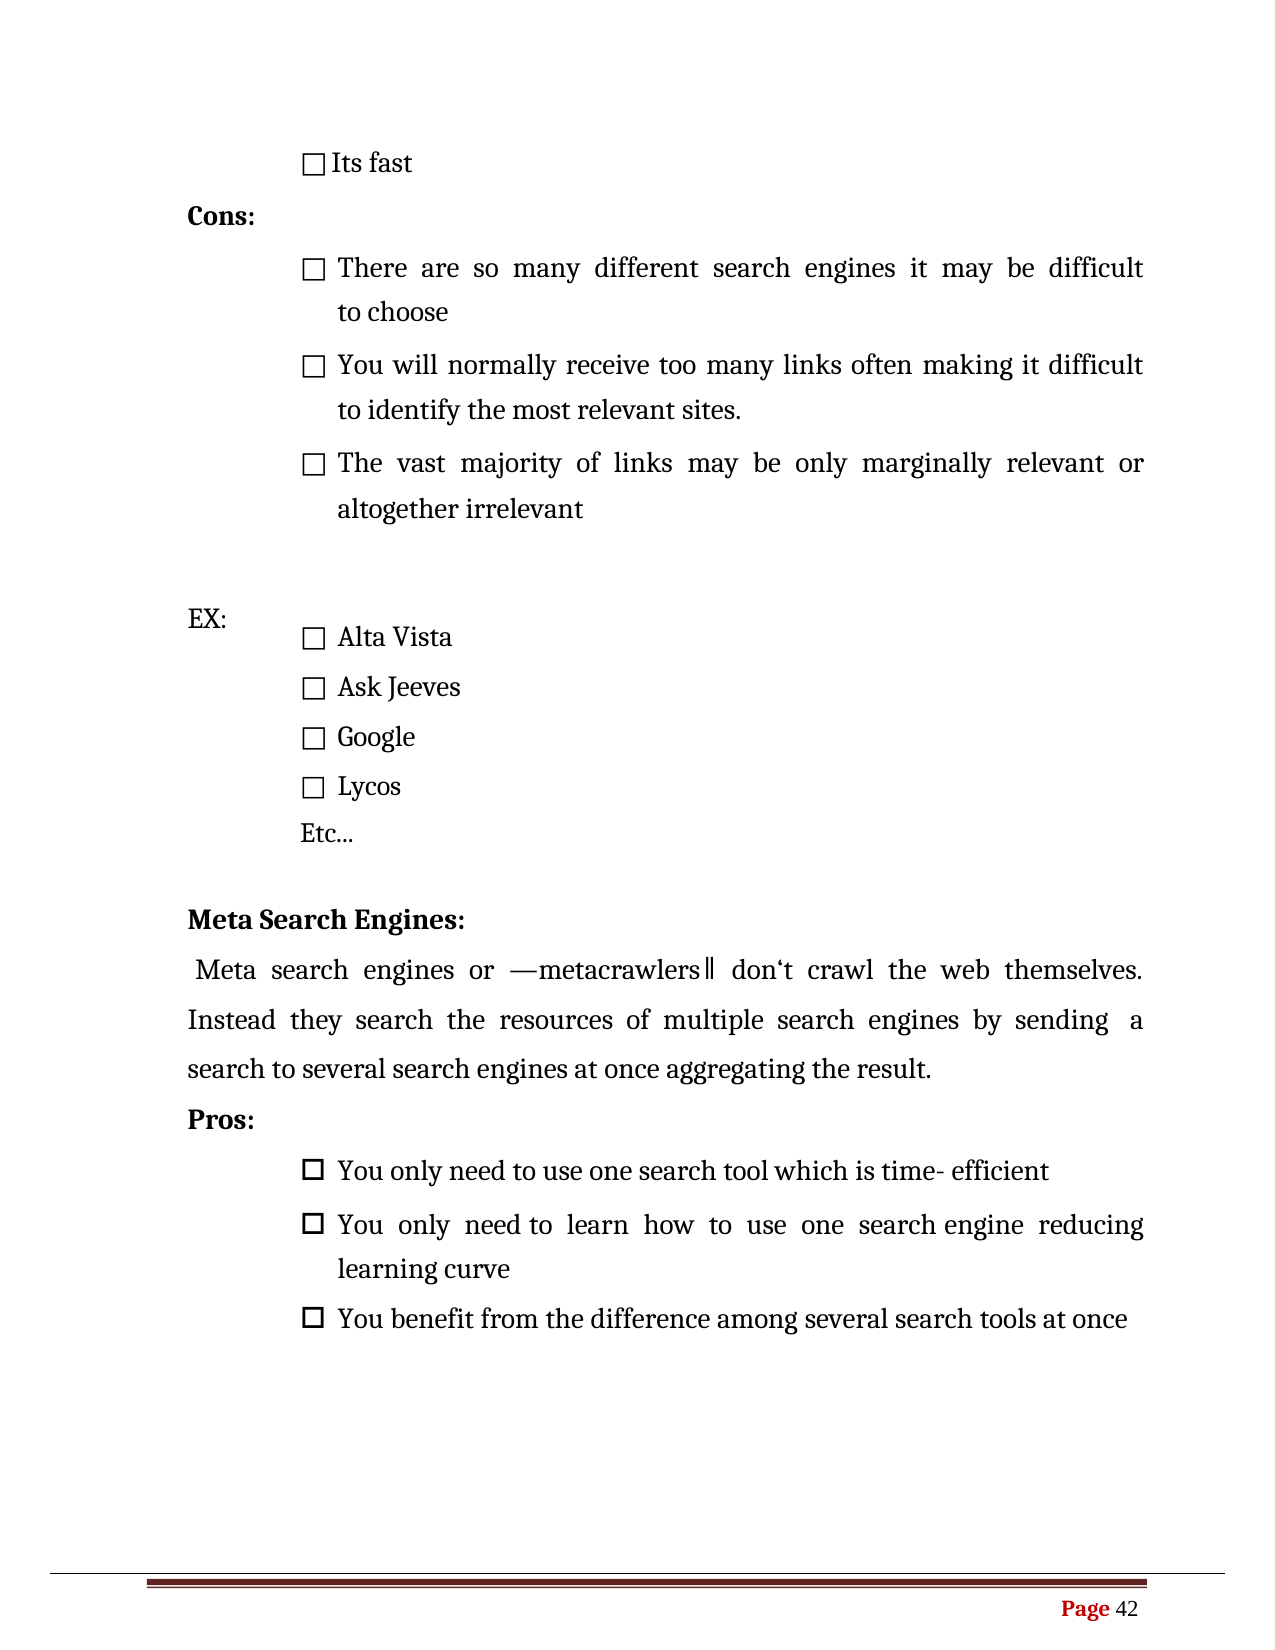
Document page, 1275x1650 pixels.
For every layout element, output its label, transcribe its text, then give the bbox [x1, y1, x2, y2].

list You only need to learn how to use one search engine reducing learning curve [300, 1208, 1144, 1286]
subtitle Meta Search Engines: [187, 903, 1225, 937]
list There are so many different search engines it may be difficult to choose [300, 251, 1144, 329]
list Google [300, 720, 1225, 753]
text Cons: [187, 200, 258, 232]
list You only need to use one search tool which is time- efficient [300, 1154, 1225, 1188]
list Alta Vista [300, 620, 1225, 653]
list Its fast [300, 147, 1225, 180]
list Ask Jeeves [300, 670, 1225, 703]
list The vast majority of links may be only marginally relevant or altogether irrelevant [300, 446, 1144, 526]
list You will normally receive too many links often making it difficult to identify the most relevant sites. [300, 348, 1144, 426]
list You benefit from the difference among several search tools at once [300, 1302, 1225, 1336]
text EX: [187, 602, 258, 636]
subtitle Pros: [187, 1103, 1225, 1137]
text Meta search engines or ―metacrawlersǁ don‘t crawl the web themselves. Instead they search the resources of multiple search engines by sending a search to several search engines at once aggregating the result. [187, 953, 1144, 1086]
list Lycos Etc... [300, 770, 407, 850]
